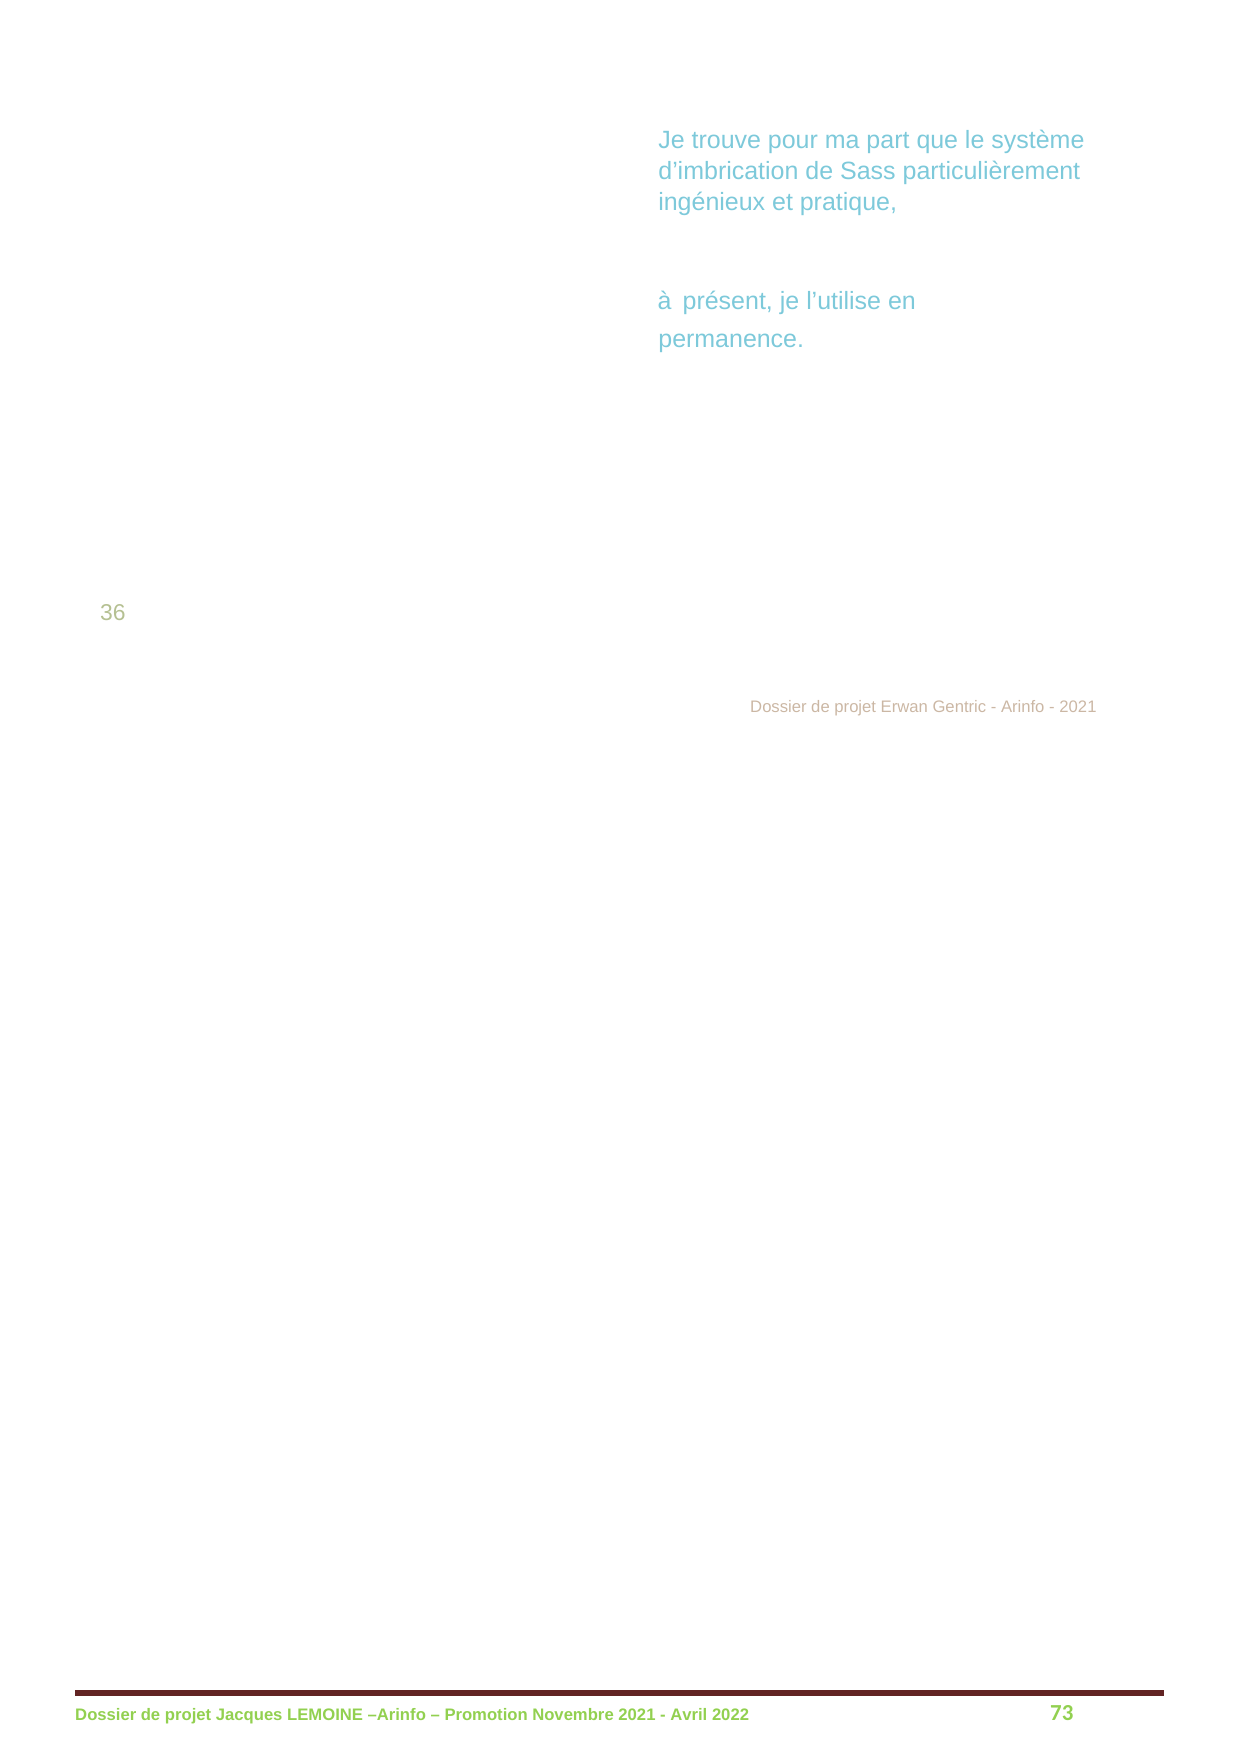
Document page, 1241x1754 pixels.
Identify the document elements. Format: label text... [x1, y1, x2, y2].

text 36 [100, 599, 1164, 625]
text Je trouve pour ma part que le système d’imbrication de Sass particulièrement ingénieux et pratique, [658, 125, 1108, 216]
text Dossier de projet Erwan Gentric - Arinfo - 2021 [750, 697, 1164, 716]
list présent, je l’utilise en permanence. [657, 286, 1048, 353]
